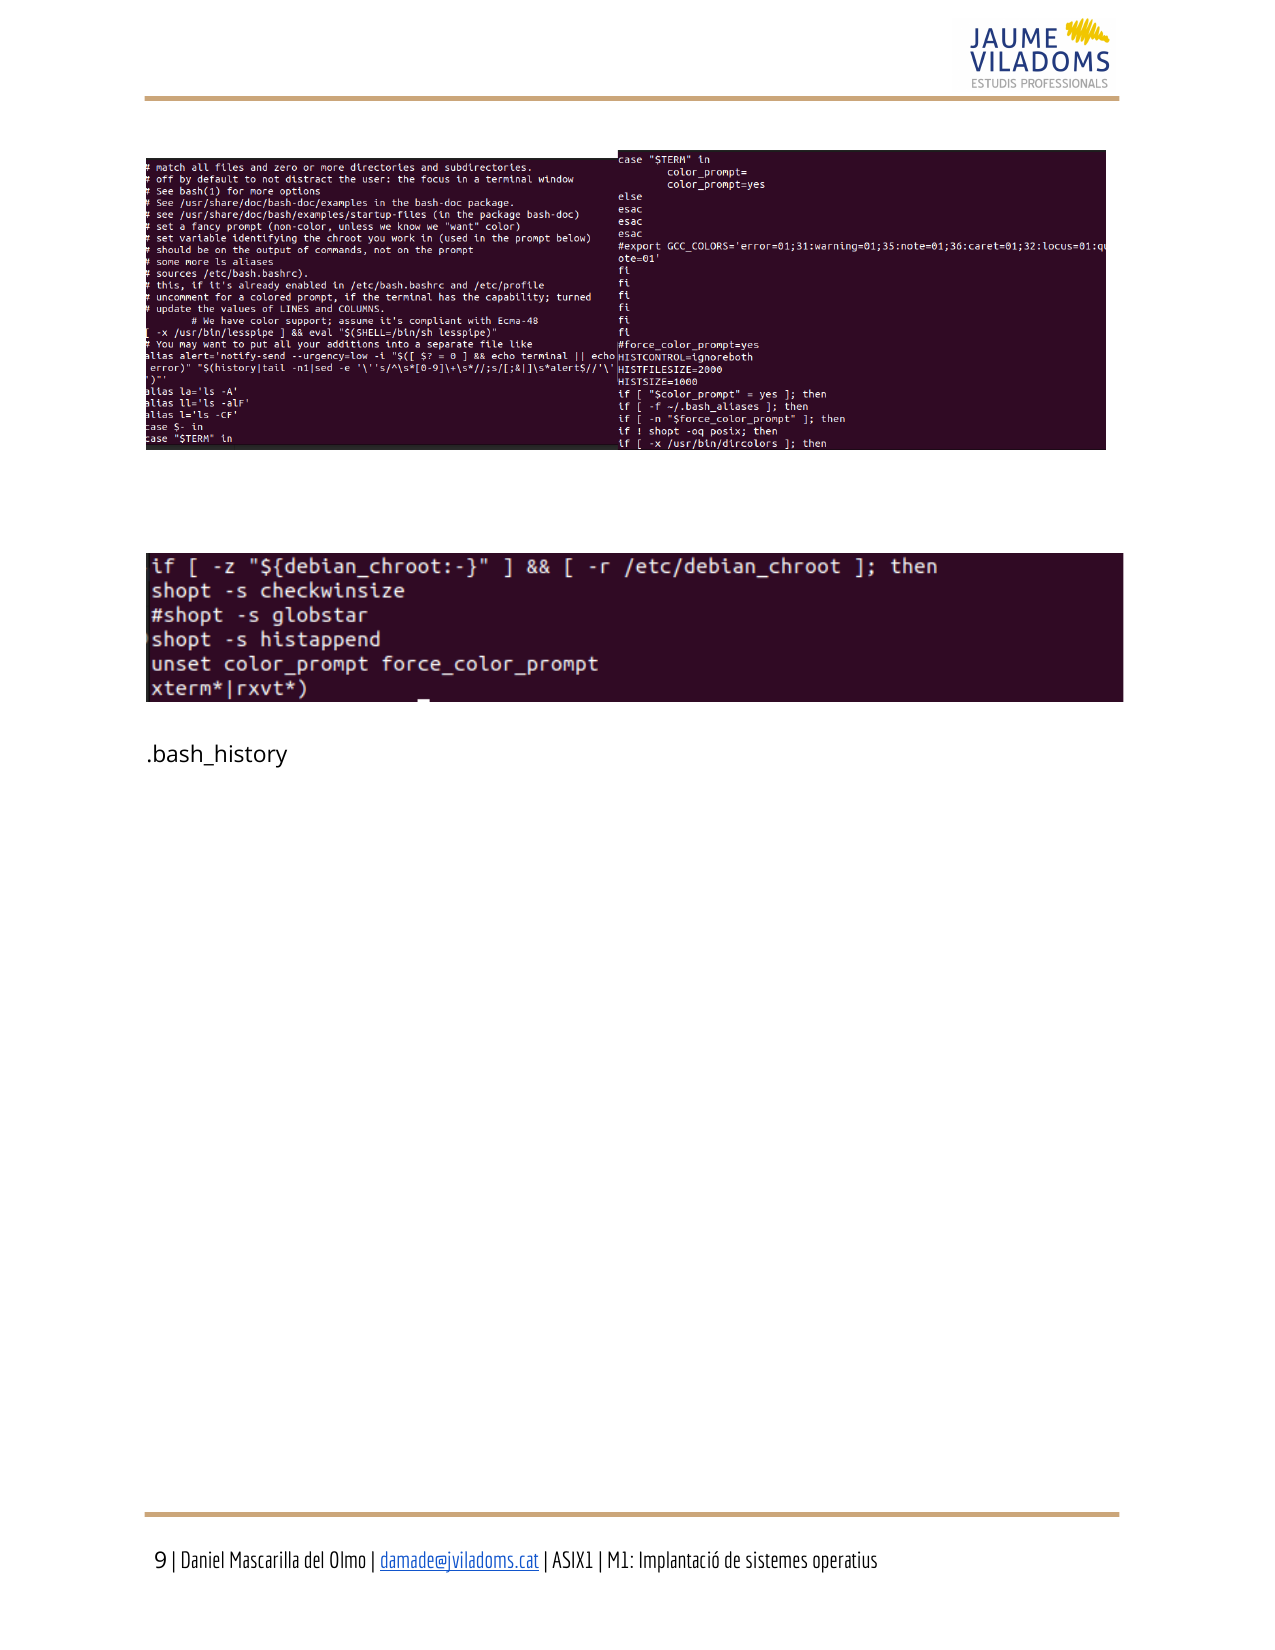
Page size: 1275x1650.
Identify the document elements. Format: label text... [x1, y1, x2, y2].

picture [144, 1512, 1120, 1517]
text .bash_history [146, 738, 1125, 769]
picture [144, 96, 1120, 101]
picture [146, 150, 1106, 450]
picture [146, 553, 1124, 702]
picture [952, 18, 1117, 92]
